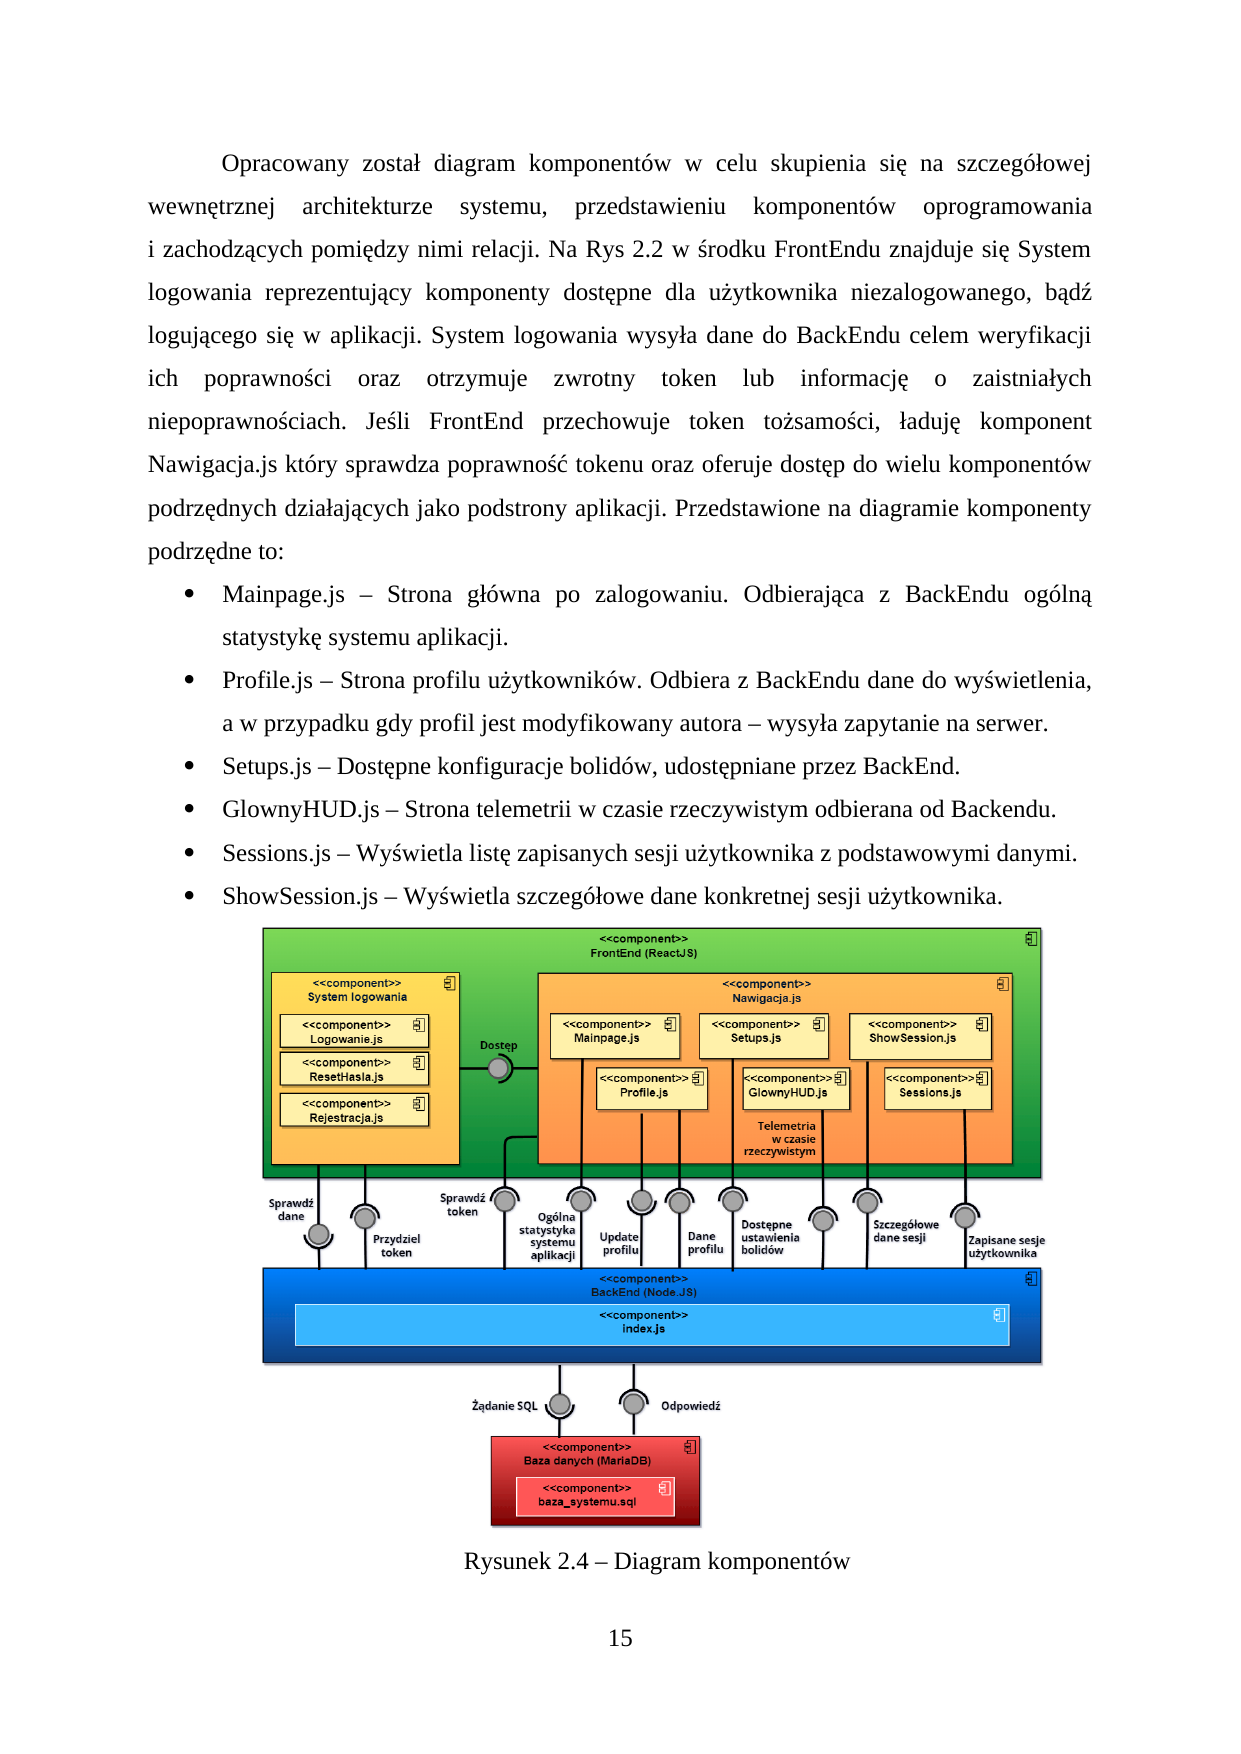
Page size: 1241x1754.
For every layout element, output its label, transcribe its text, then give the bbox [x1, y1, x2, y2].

list Profile.js – Strona profilu użytkowników. Odbiera z BackEndu dane do wyświetlenia, a w przypadku gdy profil jest modyfikowany autora – wysyła zapytanie na serwer. [185, 665, 1092, 737]
list ShowSession.js – Wyświetla szczegółowe dane konkretnej sesji użytkownika. [185, 881, 1092, 909]
list Sessions.js – Wyświetla listę zapisanych sesji użytkownika z podstawowymi danymi. [185, 838, 1092, 866]
list Setups.js – Dostępne konfiguracje bolidów, udostępniane przez BackEnd. [185, 751, 1092, 780]
list Mainpage.js – Strona główna po zalogowaniu. Odbierająca z BackEndu ogólną statystykę systemu aplikacji. [185, 579, 1092, 651]
text Opracowany został diagram komponentów w celu skupienia się na szczegółowej wewnętrznej architekturze systemu, przedstawieniu komponentów oprogramowania i zachodzących pomiędzy nimi relacji. Na Rys 2.2 w środku FrontEndu znajduje się System logowania reprezentujący komponenty dostępne dla użytkownika niezalogowanego, bądź logującego się w aplikacji. System logowania wysyła dane do BackEndu celem weryfikacji ich poprawności oraz otrzymuje zwrotny token lub informację o zaistniałych niepoprawnościach. Jeśli FrontEnd przechowuje token tożsamości, ładuję komponent Nawigacja.js który sprawdza poprawność tokenu oraz oferuje dostęp do wielu komponentów podrzędnych działających jako podstrony aplikacji. Przedstawione na diagramie komponenty podrzędne to: [148, 148, 1092, 564]
picture [254, 923, 1060, 1532]
list GlownyHUD.js – Strona telemetrii w czasie rzeczywistym odbierana od Backendu. [185, 794, 1092, 823]
